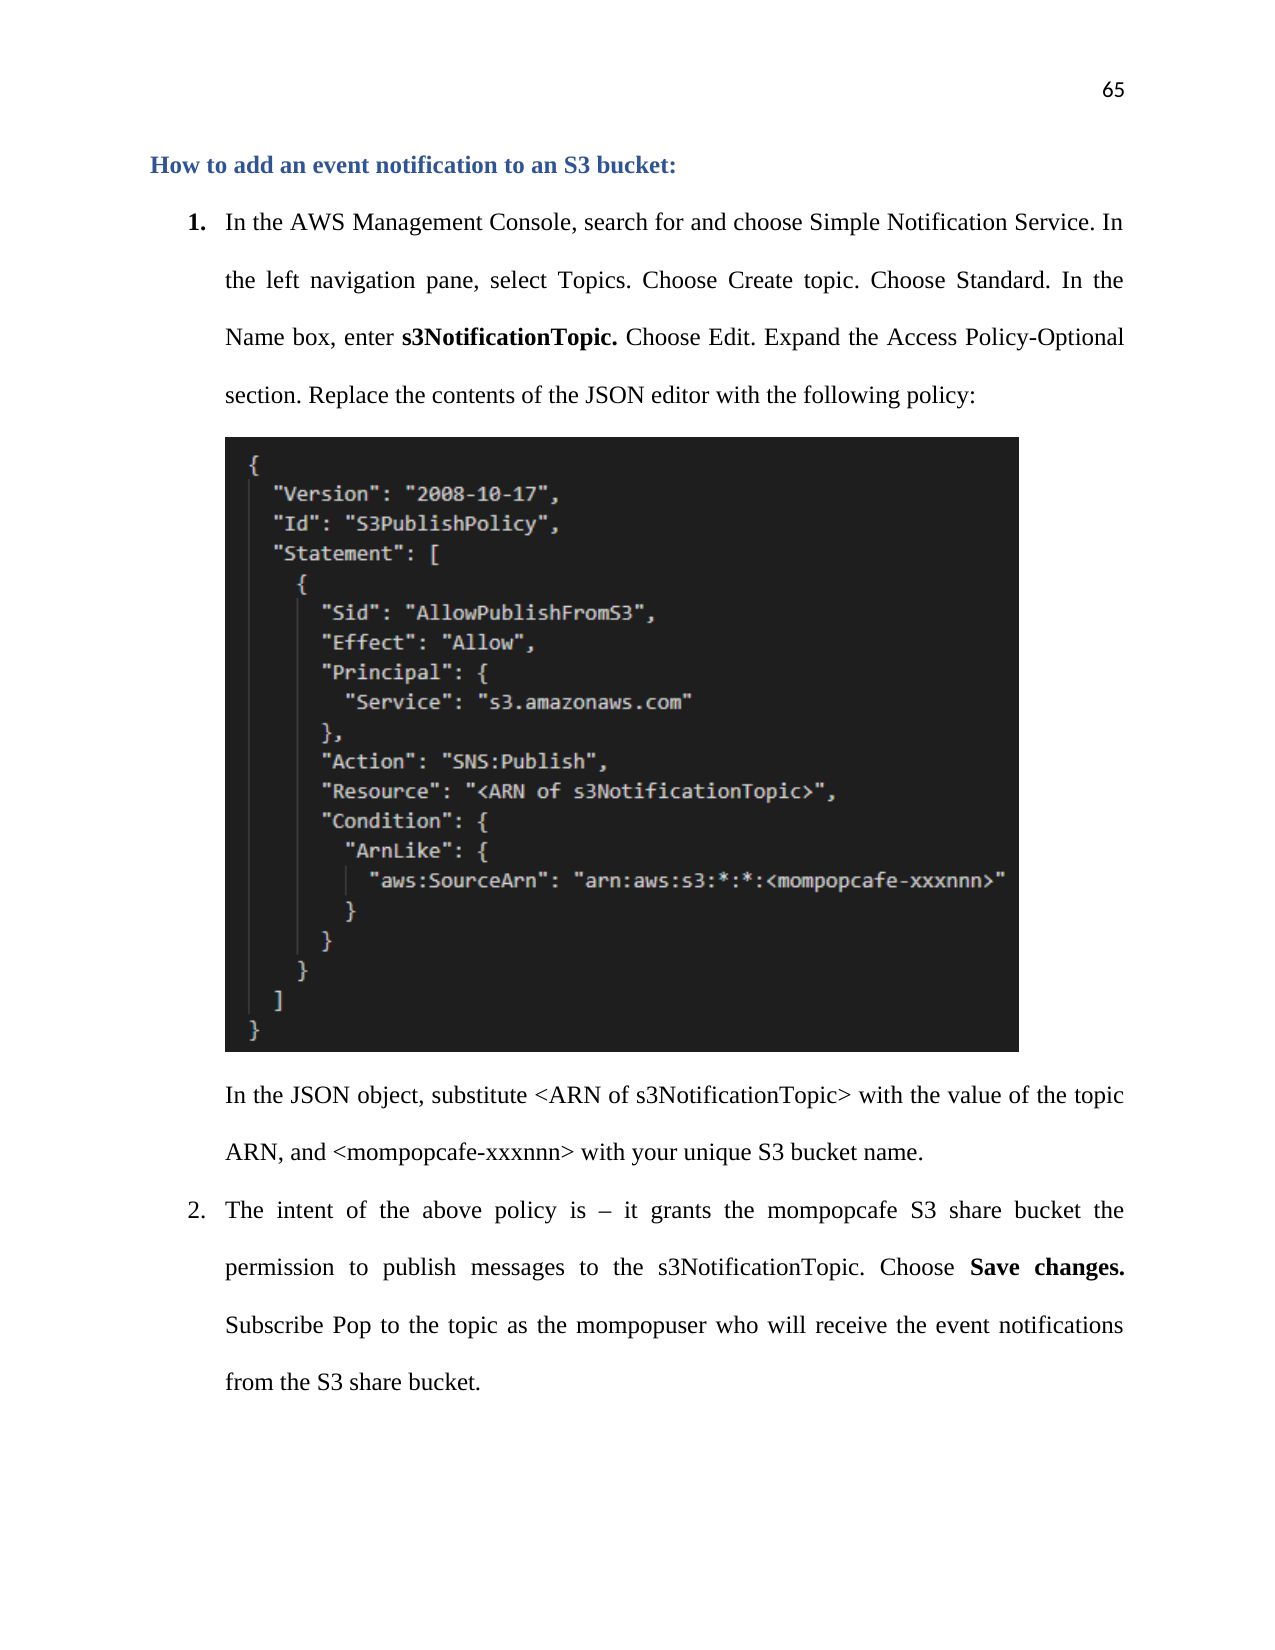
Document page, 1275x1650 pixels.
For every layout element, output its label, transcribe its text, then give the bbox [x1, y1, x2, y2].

text How to add an event notification to an S3 bucket: [150, 150, 1125, 179]
list In the AWS Management Console, search for and choose Simple Notification Service. In the left navigation pane, select Topics. Choose Create topic. Choose Standard. In the Name box, enter s3NotificationTopic. Choose Edit. Expand the Access Policy-Optional section. Replace the contents of the JSON editor with the following policy: [187, 207, 1125, 409]
list In the JSON object, substitute <ARN of s3NotificationTopic> with the value of the topic ARN, and <mompopcafe-xxxnnn> with your unique S3 bucket name. [225, 1080, 1125, 1166]
list The intent of the above policy is – it grants the mompopcafe S3 share bucket the permission to publish messages to the s3NotificationTopic. Choose Save changes. Subscribe Pop to the topic as the mompopuser who will receive the event notifications from the S3 share bucket. [187, 1195, 1125, 1396]
picture [225, 437, 1019, 1052]
